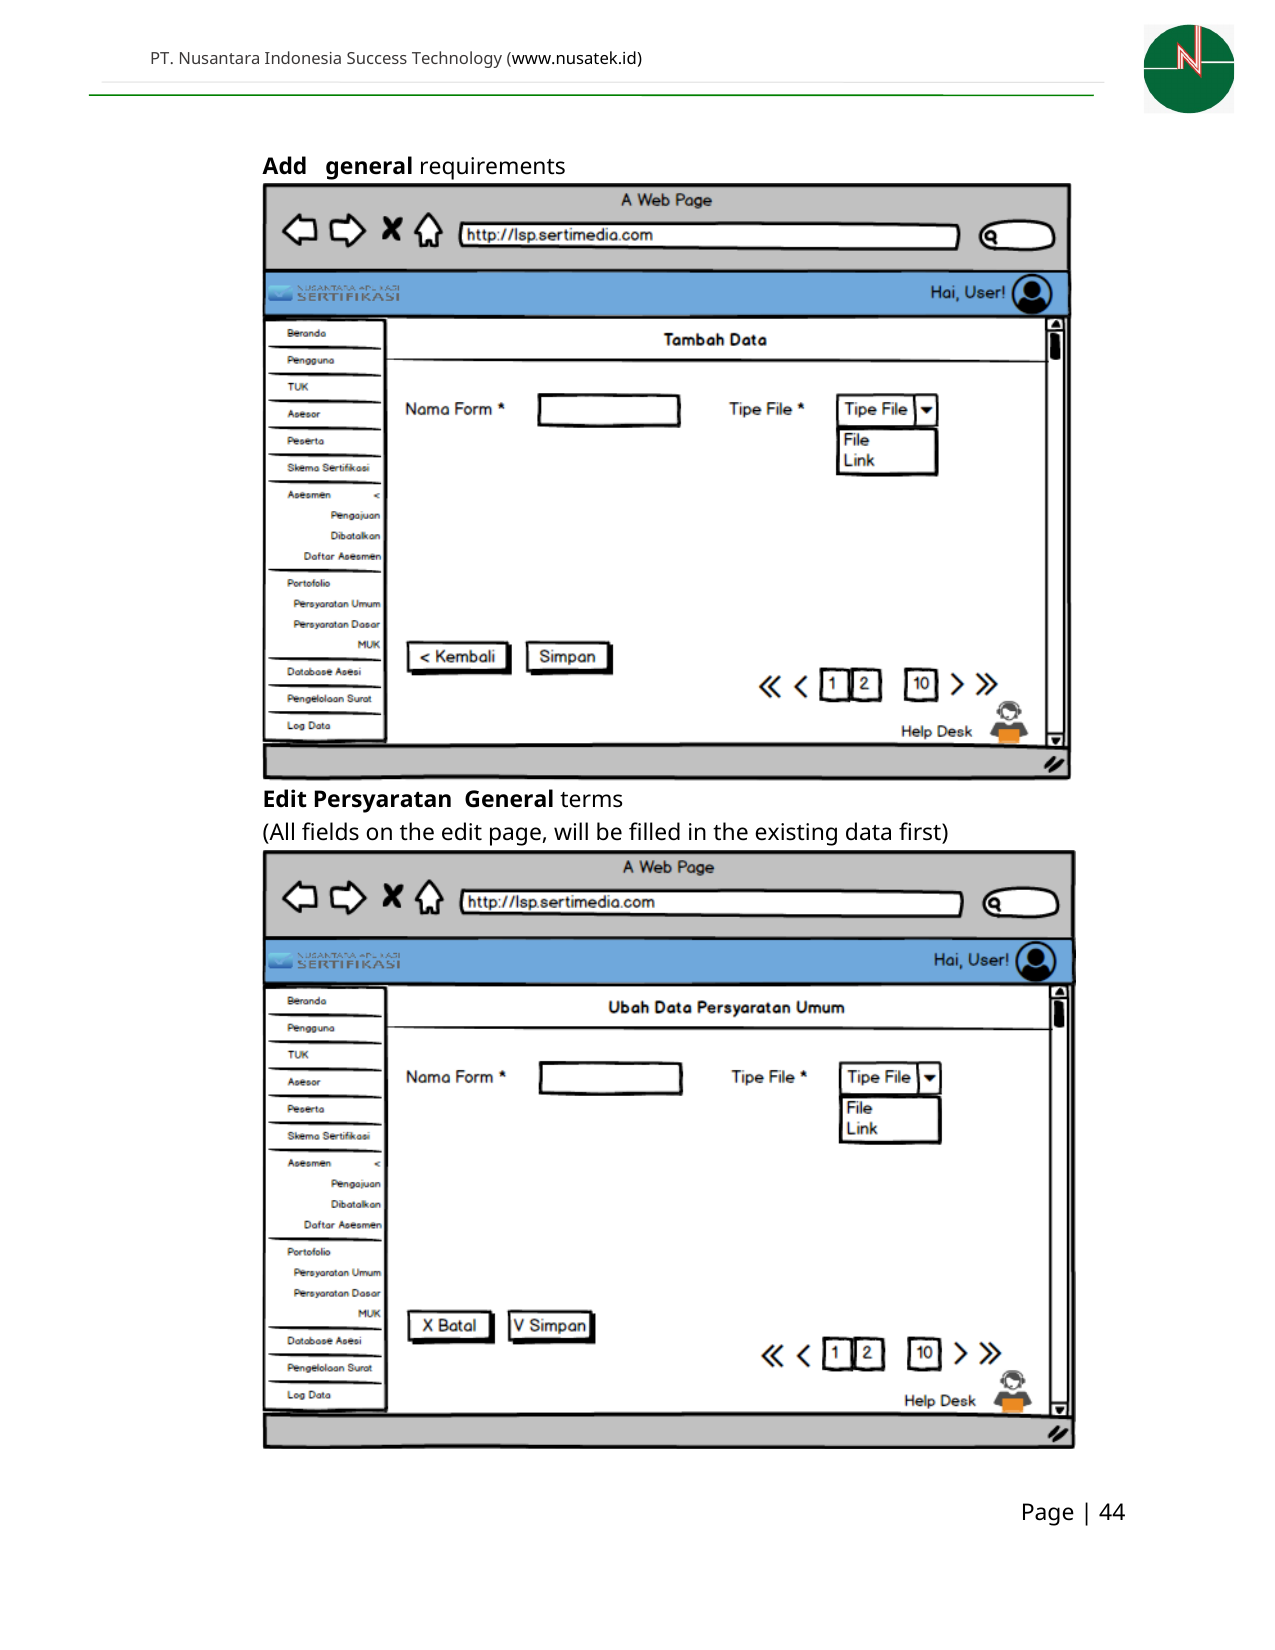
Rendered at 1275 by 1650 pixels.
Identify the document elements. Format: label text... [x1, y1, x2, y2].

list Edit Persyaratan General terms [262, 783, 1125, 814]
picture [262, 850, 1076, 1449]
list Add general requirements [262, 150, 1125, 181]
picture [262, 183, 1072, 781]
list (All fields on the edit page, will be filled in the existing data first) [262, 816, 1125, 848]
picture [1143, 23, 1235, 114]
